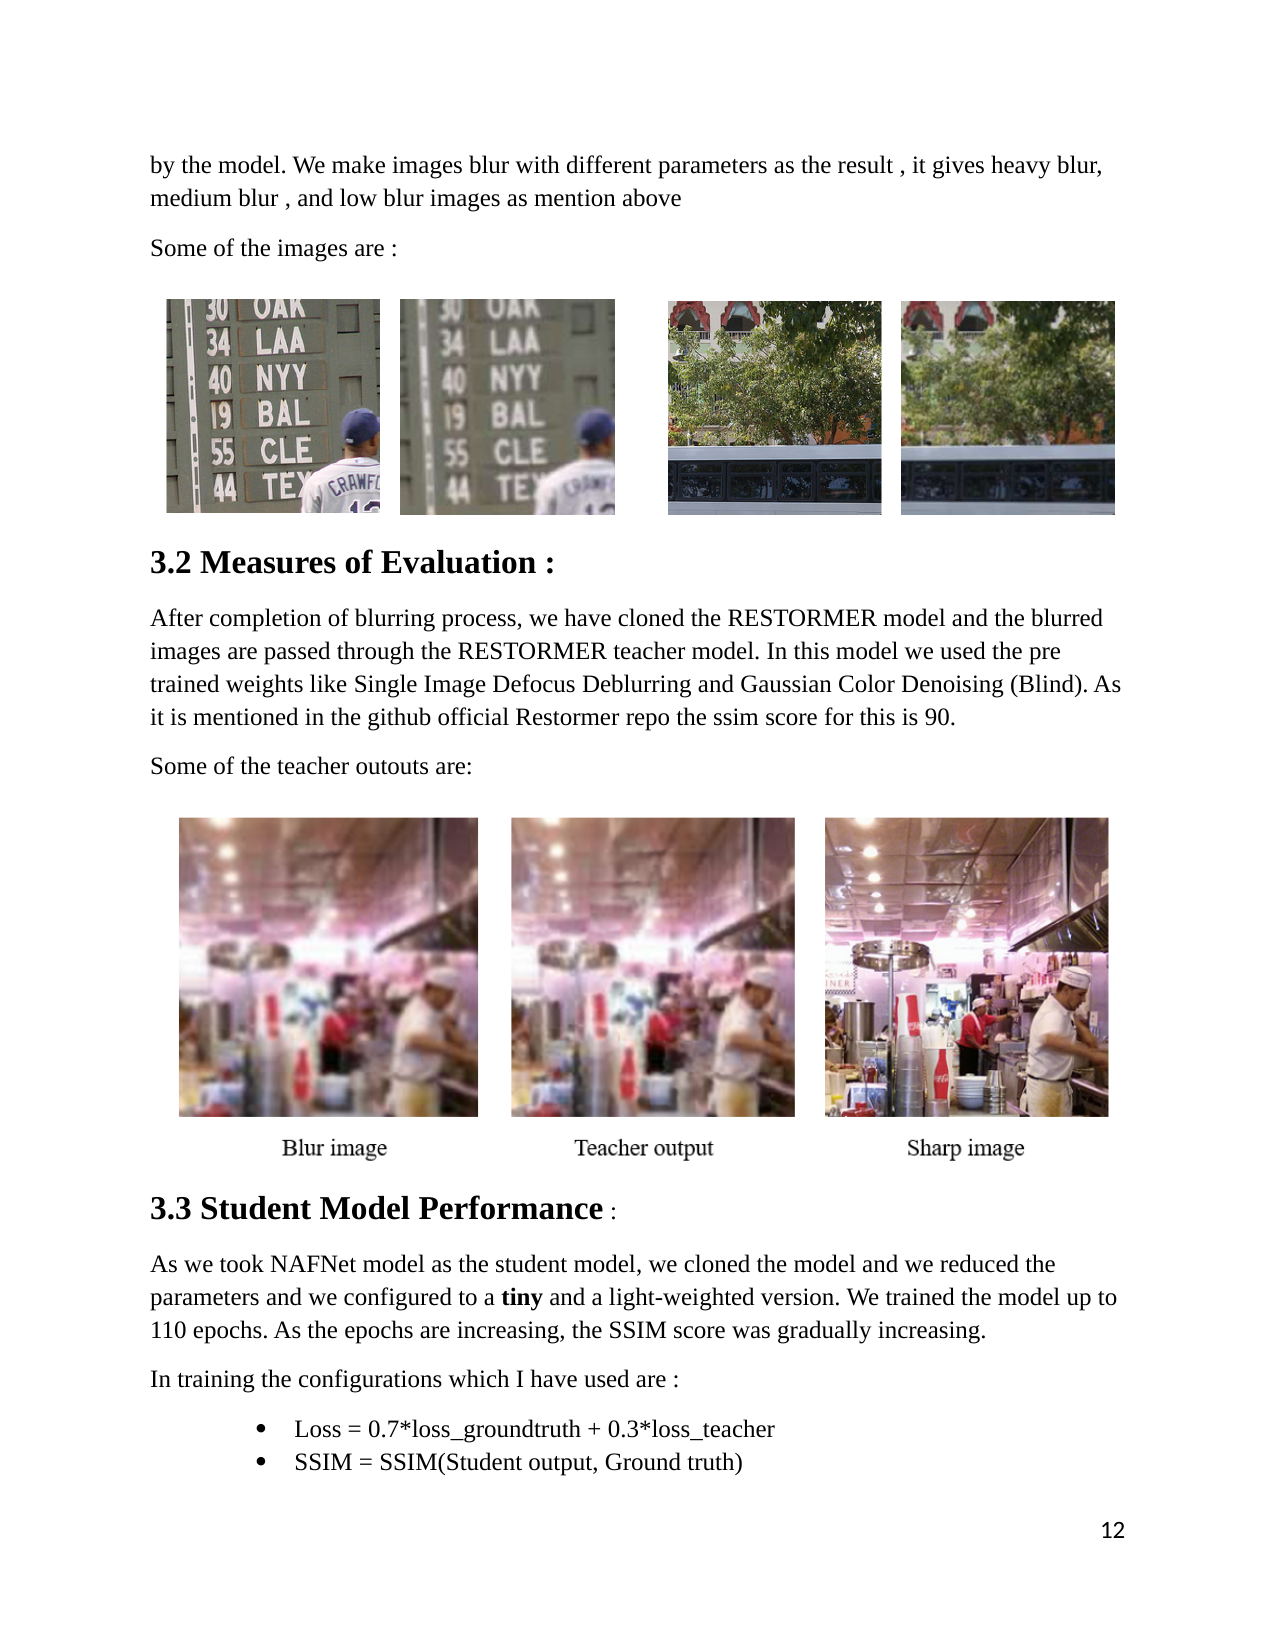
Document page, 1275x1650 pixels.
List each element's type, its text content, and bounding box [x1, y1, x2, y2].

text As we took NAFNet model as the student model, we cloned the model and we reduced the parameters and we configured to a tiny and a light-weighted version. We trained the model up to 110 epochs. As the epochs are increasing, the SSIM score was gradually increasing. [150, 1249, 1125, 1343]
text Some of the images are : [150, 233, 1125, 261]
text 3.3 Student Model Performance : [150, 1188, 1125, 1226]
text In training the configurations which I have used are : [150, 1364, 1125, 1393]
text 3.2 Measures of Evaluation : [150, 542, 1125, 580]
list SSIM = SSIM(Student output, Ground truth) [257, 1447, 1125, 1476]
picture [150, 282, 1125, 521]
picture [154, 801, 1121, 1167]
text Some of the teacher outouts are: [150, 751, 1125, 780]
text After completion of blurring process, we have cloned the RESTORMER model and the blurred images are passed through the RESTORMER teacher model. In this model we used the pre trained weights like Single Image Defocus Deblurring and Gaussian Color Denoising (Blind). As it is mentioned in the github official Restormer repo the ssim score for this is 90. [150, 603, 1125, 731]
list Loss = 0.7*loss_groundtruth + 0.3*loss_teacher [257, 1414, 1125, 1443]
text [150, 150, 1125, 212]
